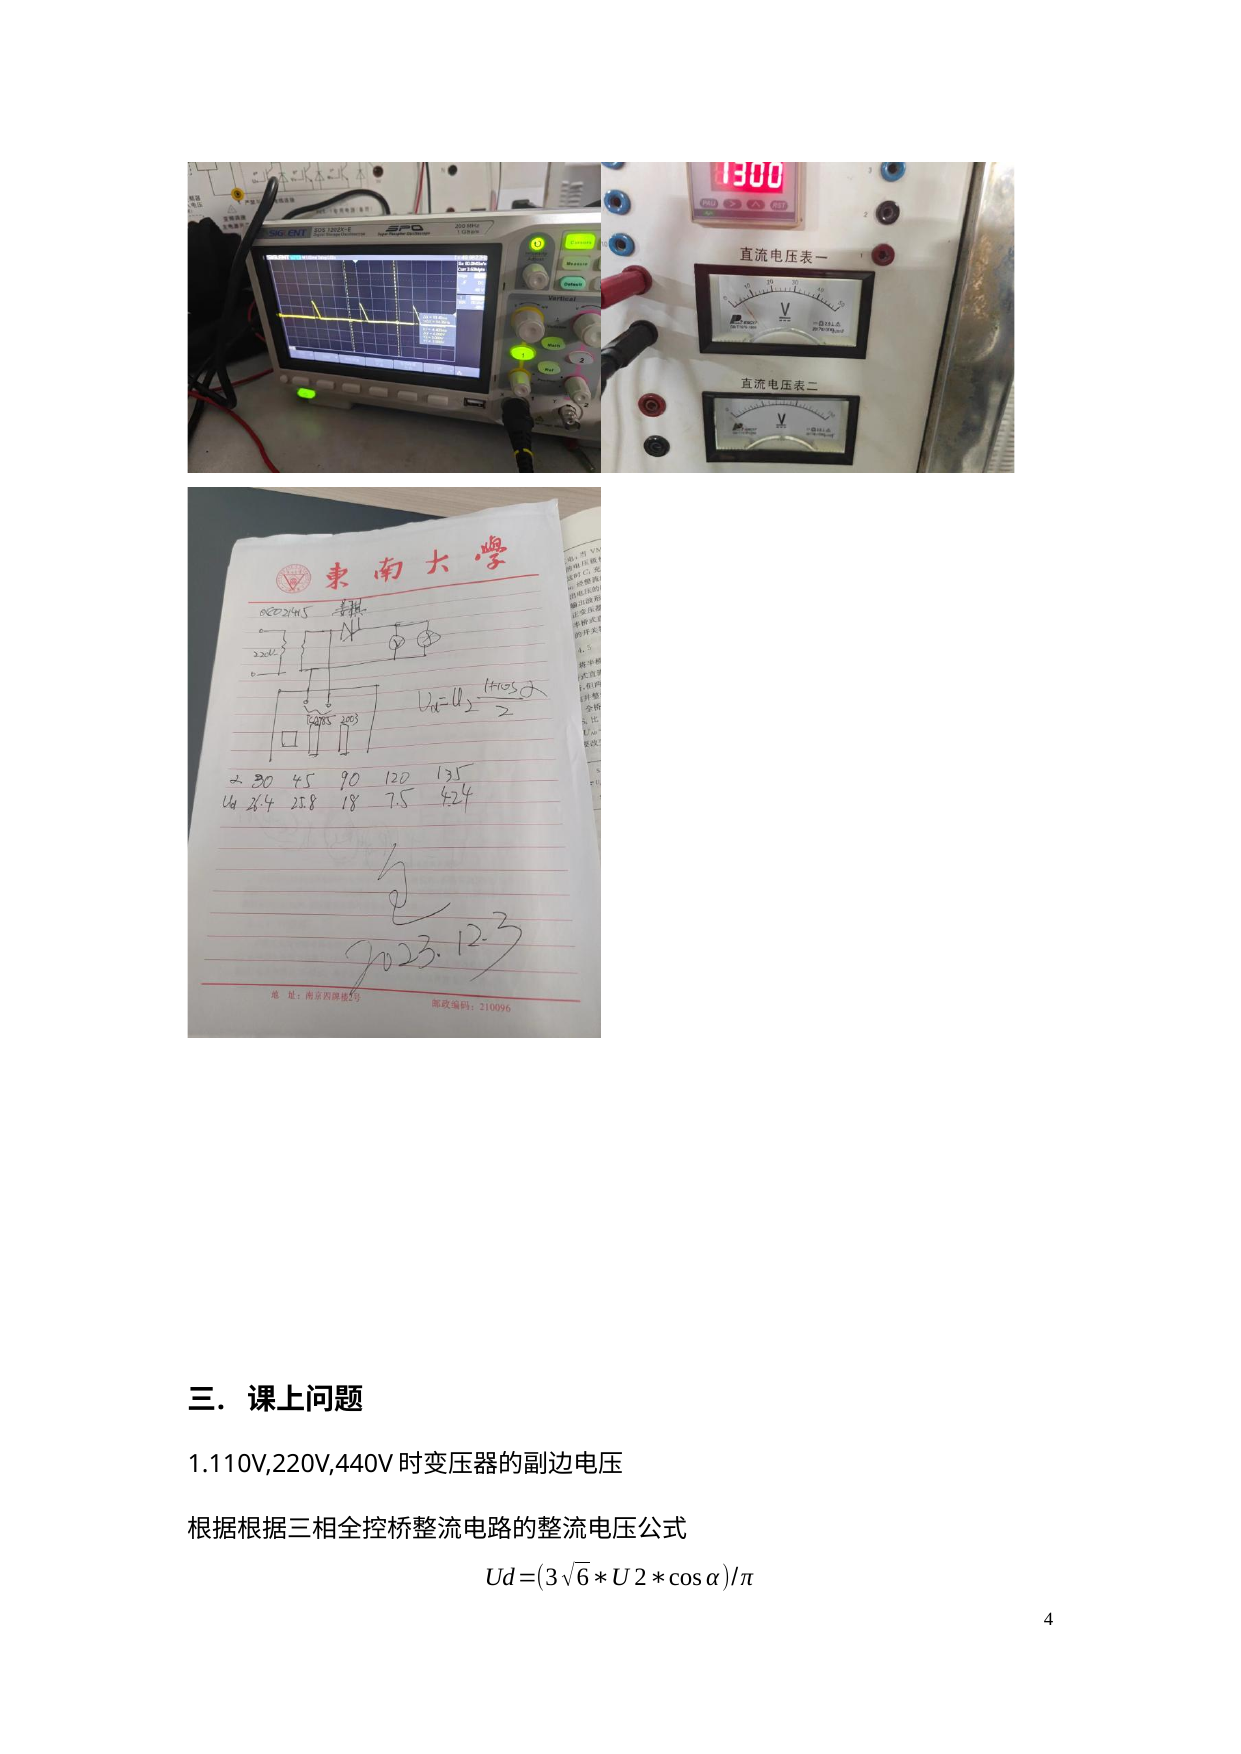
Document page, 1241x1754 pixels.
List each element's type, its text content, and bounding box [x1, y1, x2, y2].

list 课上问题 [187, 1364, 1053, 1429]
list 根据根据三相全控桥整流电路的整流电压公式 [187, 1494, 1053, 1559]
picture [187, 487, 601, 1038]
list 1.110V,220V,440V时变压器的副边电压 [187, 1429, 1053, 1494]
picture [187, 162, 1015, 473]
